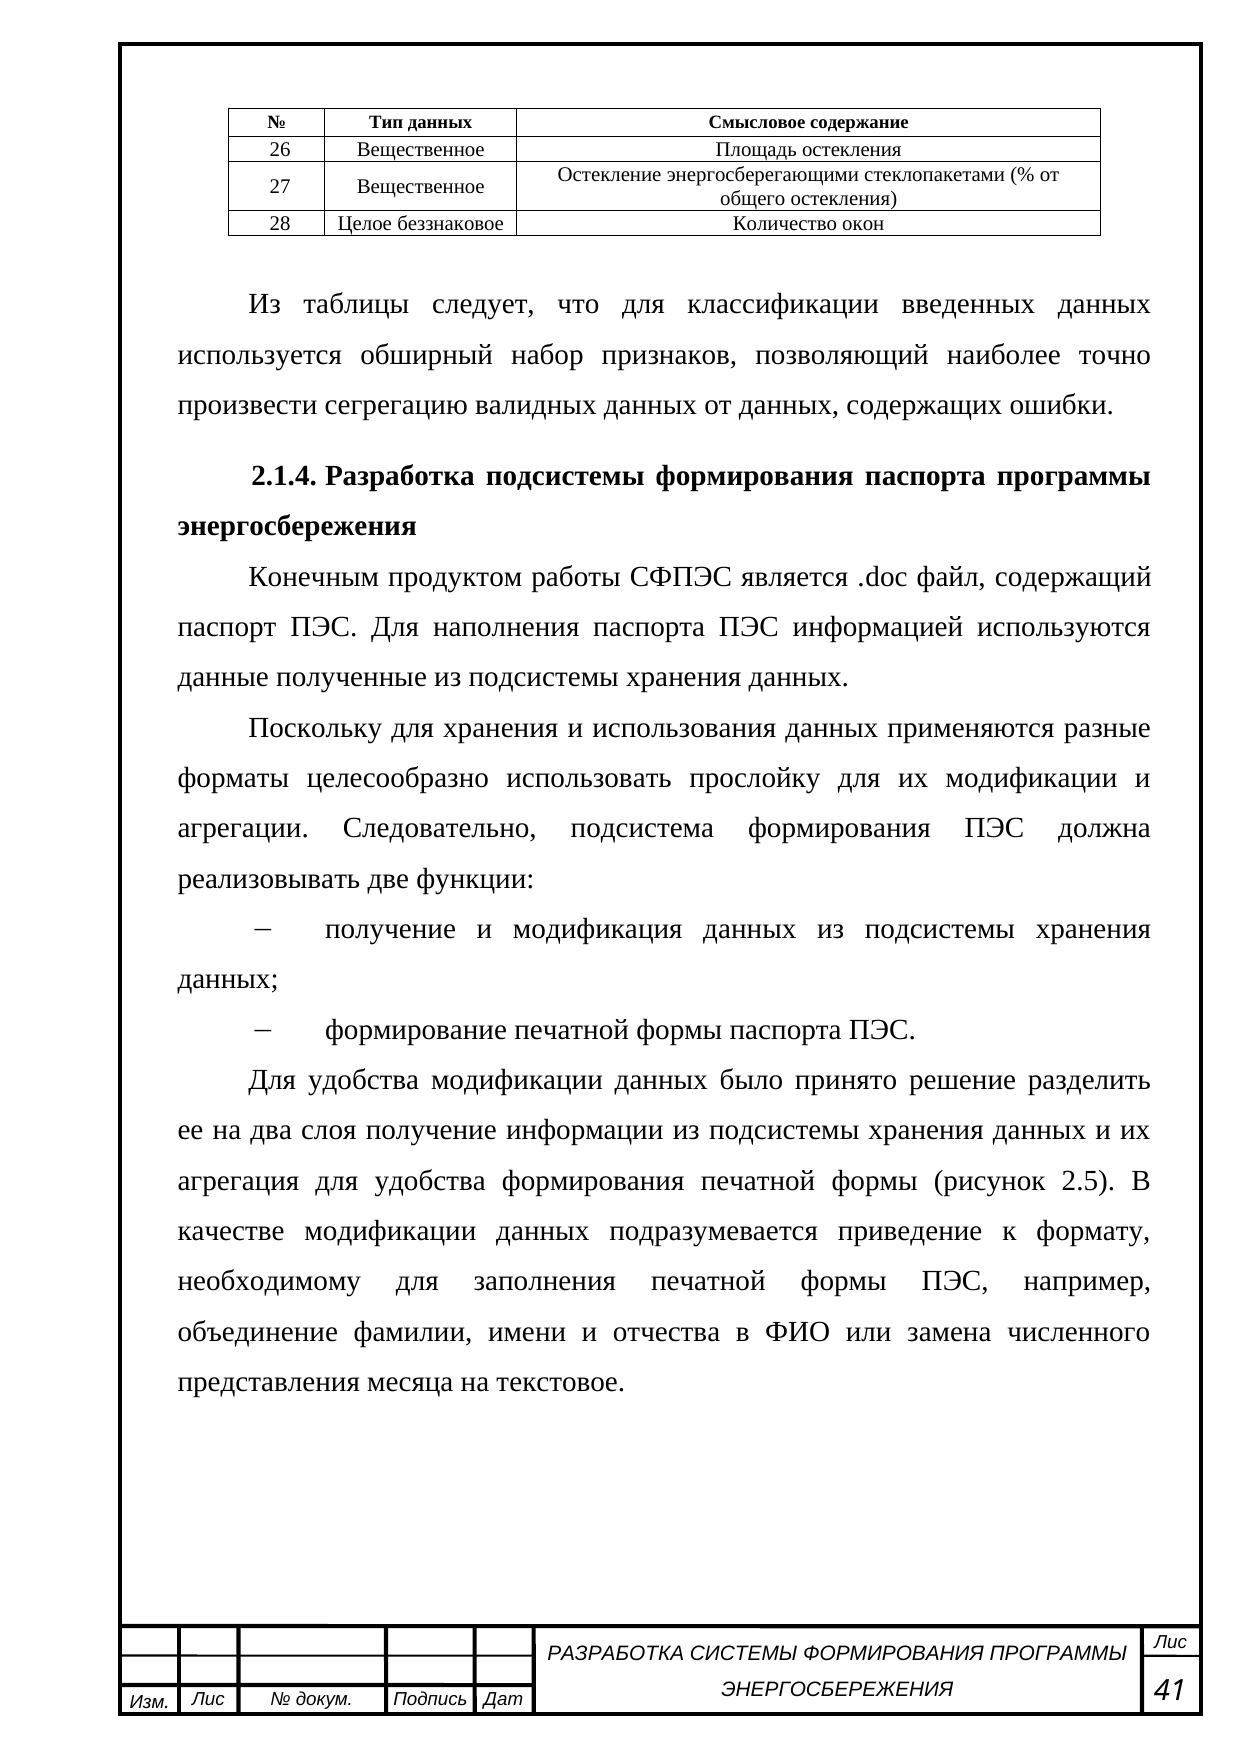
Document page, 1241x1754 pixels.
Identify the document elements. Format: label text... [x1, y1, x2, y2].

table_cell Вещественное [325, 137, 516, 161]
text Для удобства модификации данных было принято решение разделить ее на два слоя получение информации из подсистемы хранения данных и их агрегация для удобства формирования печатной формы (рисунок 2.5). В качестве модификации данных подразумевается приведение к формату, необходимому для заполнения печатной формы ПЭС, например, объединение фамилии, имени и отчества в ФИО или замена численного представления месяца на текстовое. [177, 1062, 1152, 1398]
table_cell 26 [229, 137, 324, 161]
table_cell Остекление энергосберегающими стеклопакетами (% от общего остекления) [517, 162, 1100, 210]
text Конечным продуктом работы СФПЭС является .doc файл, содержащий паспорт ПЭС. Для наполнения паспорта ПЭС информацией используются данные полученные из подсистемы хранения данных. [177, 559, 1152, 693]
list формирование печатной формы паспорта ПЭС. [177, 1012, 1152, 1045]
table_header Тип данных [325, 109, 516, 136]
table_cell 27 [229, 162, 324, 210]
text Поскольку для хранения и использования данных применяются разные форматы целесообразно использовать прослойку для их модификации и агрегации. Следовательно, подсистема формирования ПЭС должна реализовывать две функции: [177, 710, 1152, 894]
subtitle Разработка подсистемы формирования паспорта программы энергосбережения [177, 458, 1152, 542]
table_cell Вещественное [325, 162, 516, 210]
text Из таблицы следует, что для классификации введенных данных используется обширный набор признаков, позволяющий наиболее точно произвести сегрегацию валидных данных от данных, содержащих ошибки. [177, 286, 1152, 421]
table_cell Целое беззнаковое [325, 211, 516, 235]
table_cell Площадь остекления [517, 137, 1100, 161]
table_cell 28 [229, 211, 324, 235]
table_header № [229, 109, 324, 136]
list получение и модификация данных из подсистемы хранения данных; [177, 911, 1152, 995]
table_cell Количество окон [517, 211, 1100, 235]
table_header Смысловое содержание [517, 109, 1100, 136]
